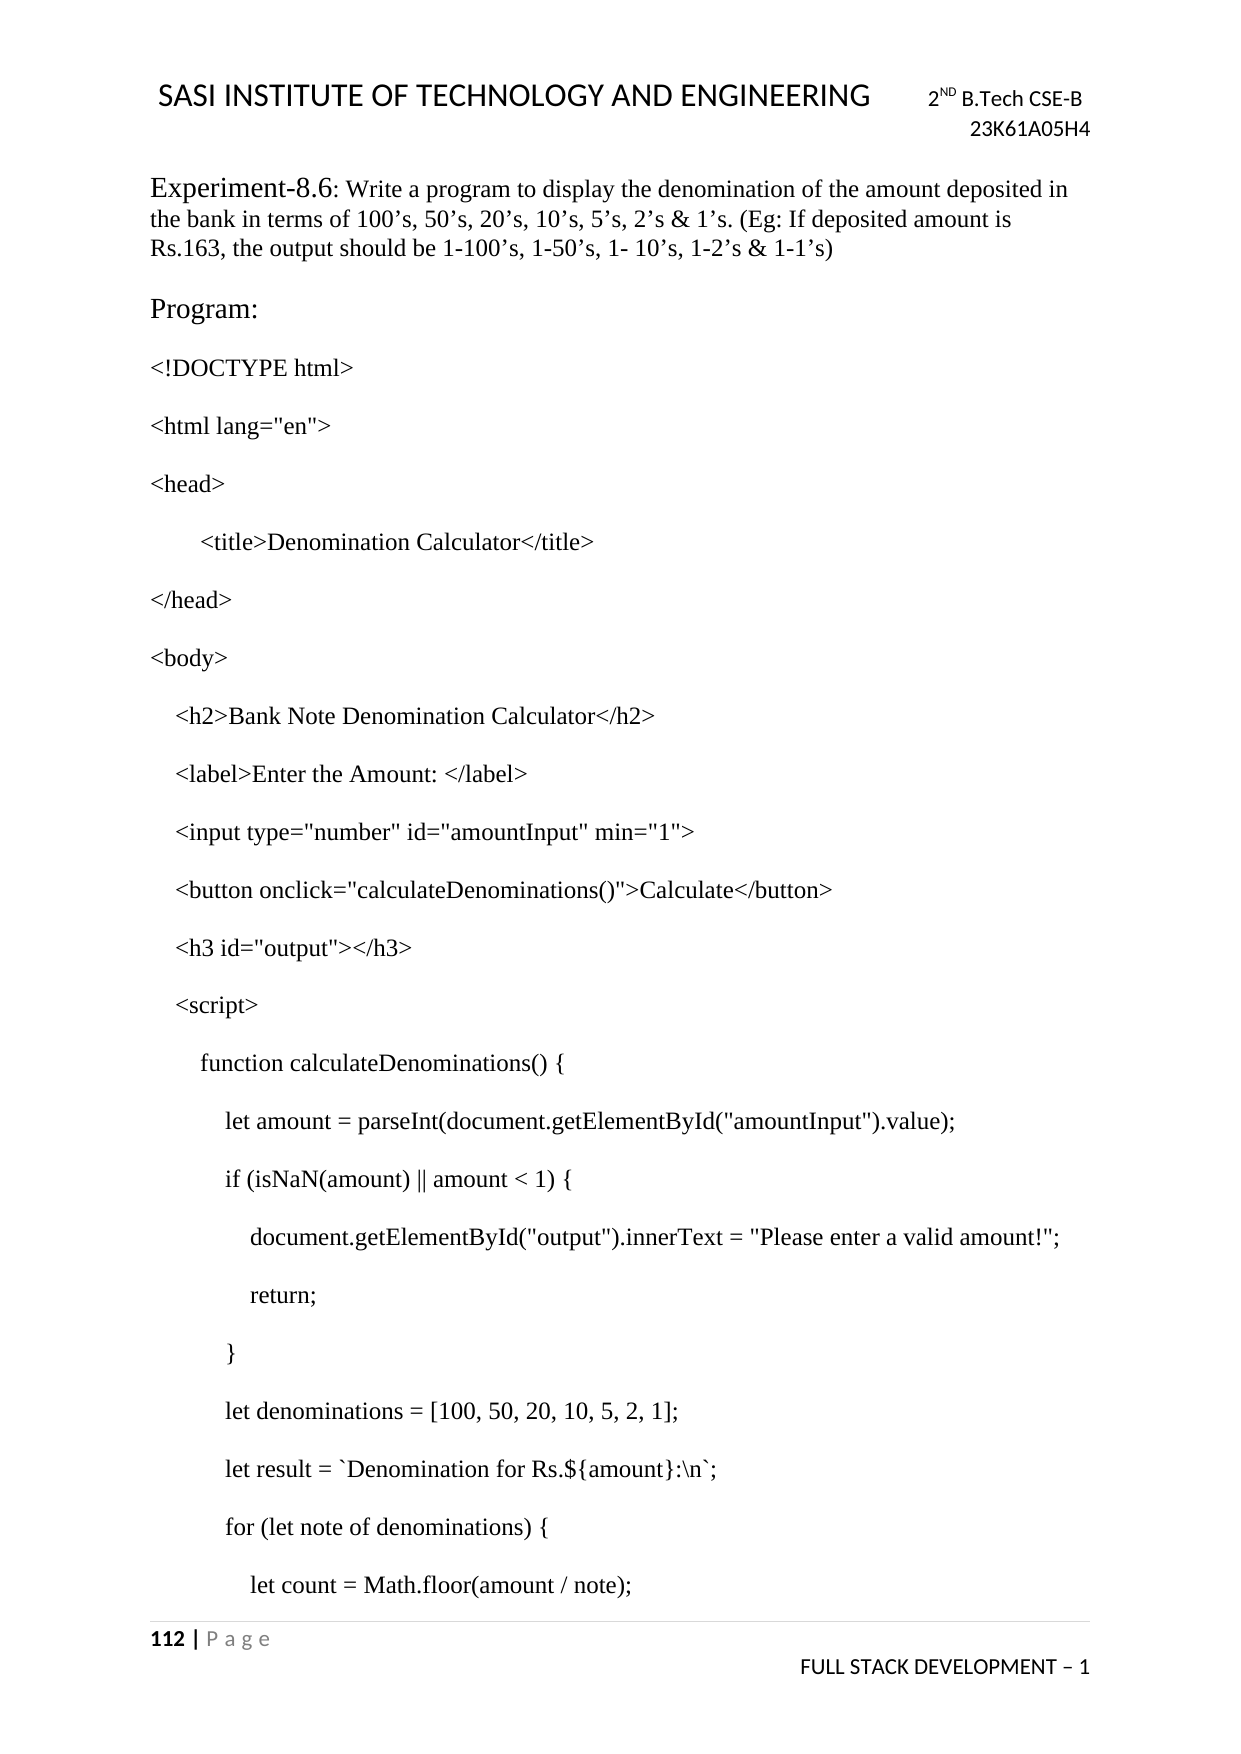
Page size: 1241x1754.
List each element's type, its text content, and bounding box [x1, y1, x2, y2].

text } [150, 1338, 1090, 1367]
text <label>Enter the Amount: </label> [150, 759, 1090, 788]
text Program: [150, 291, 1090, 324]
text Experiment-8.6: Write a program to display the denomination of the amount deposited in the bank in terms of 100’s, 50’s, 20’s, 10’s, 5’s, 2’s & 1’s. (Eg: If deposited amount is Rs.163, the output should be 1-100’s, 1-50’s, 1- 10’s, 1-2’s & 1-1’s) [150, 171, 1090, 262]
text <html lang="en"> [150, 411, 1090, 440]
text <h3 id="output"></h3> [150, 933, 1090, 961]
text <title>Denomination Calculator</title> [150, 527, 1090, 556]
text <body> [150, 643, 1090, 672]
text <button onclick="calculateDenominations()">Calculate</button> [150, 875, 1090, 903]
text <head> [150, 469, 1090, 498]
text function calculateDenominations() { [150, 1048, 1090, 1077]
text </head> [150, 585, 1090, 614]
text if (isNaN(amount) || amount < 1) { [150, 1164, 1090, 1193]
text for (let note of denominations) { [150, 1512, 1090, 1541]
text let count = Math.floor(amount / note); [150, 1570, 1090, 1598]
text <input type="number" id="amountInput" min="1"> [150, 817, 1090, 846]
text <script> [150, 991, 1090, 1019]
text return; [150, 1280, 1090, 1309]
text <!DOCTYPE html> [150, 353, 1090, 382]
text <h2>Bank Note Denomination Calculator</h2> [150, 701, 1090, 730]
text let denominations = [100, 50, 20, 10, 5, 2, 1]; [150, 1396, 1090, 1425]
text document.getElementById("output").innerText = "Please enter a valid amount!"; [150, 1222, 1090, 1251]
text let result = `Denomination for Rs.${amount}:\n`; [150, 1454, 1090, 1483]
text let amount = parseInt(document.getElementById("amountInput").value); [150, 1106, 1090, 1135]
